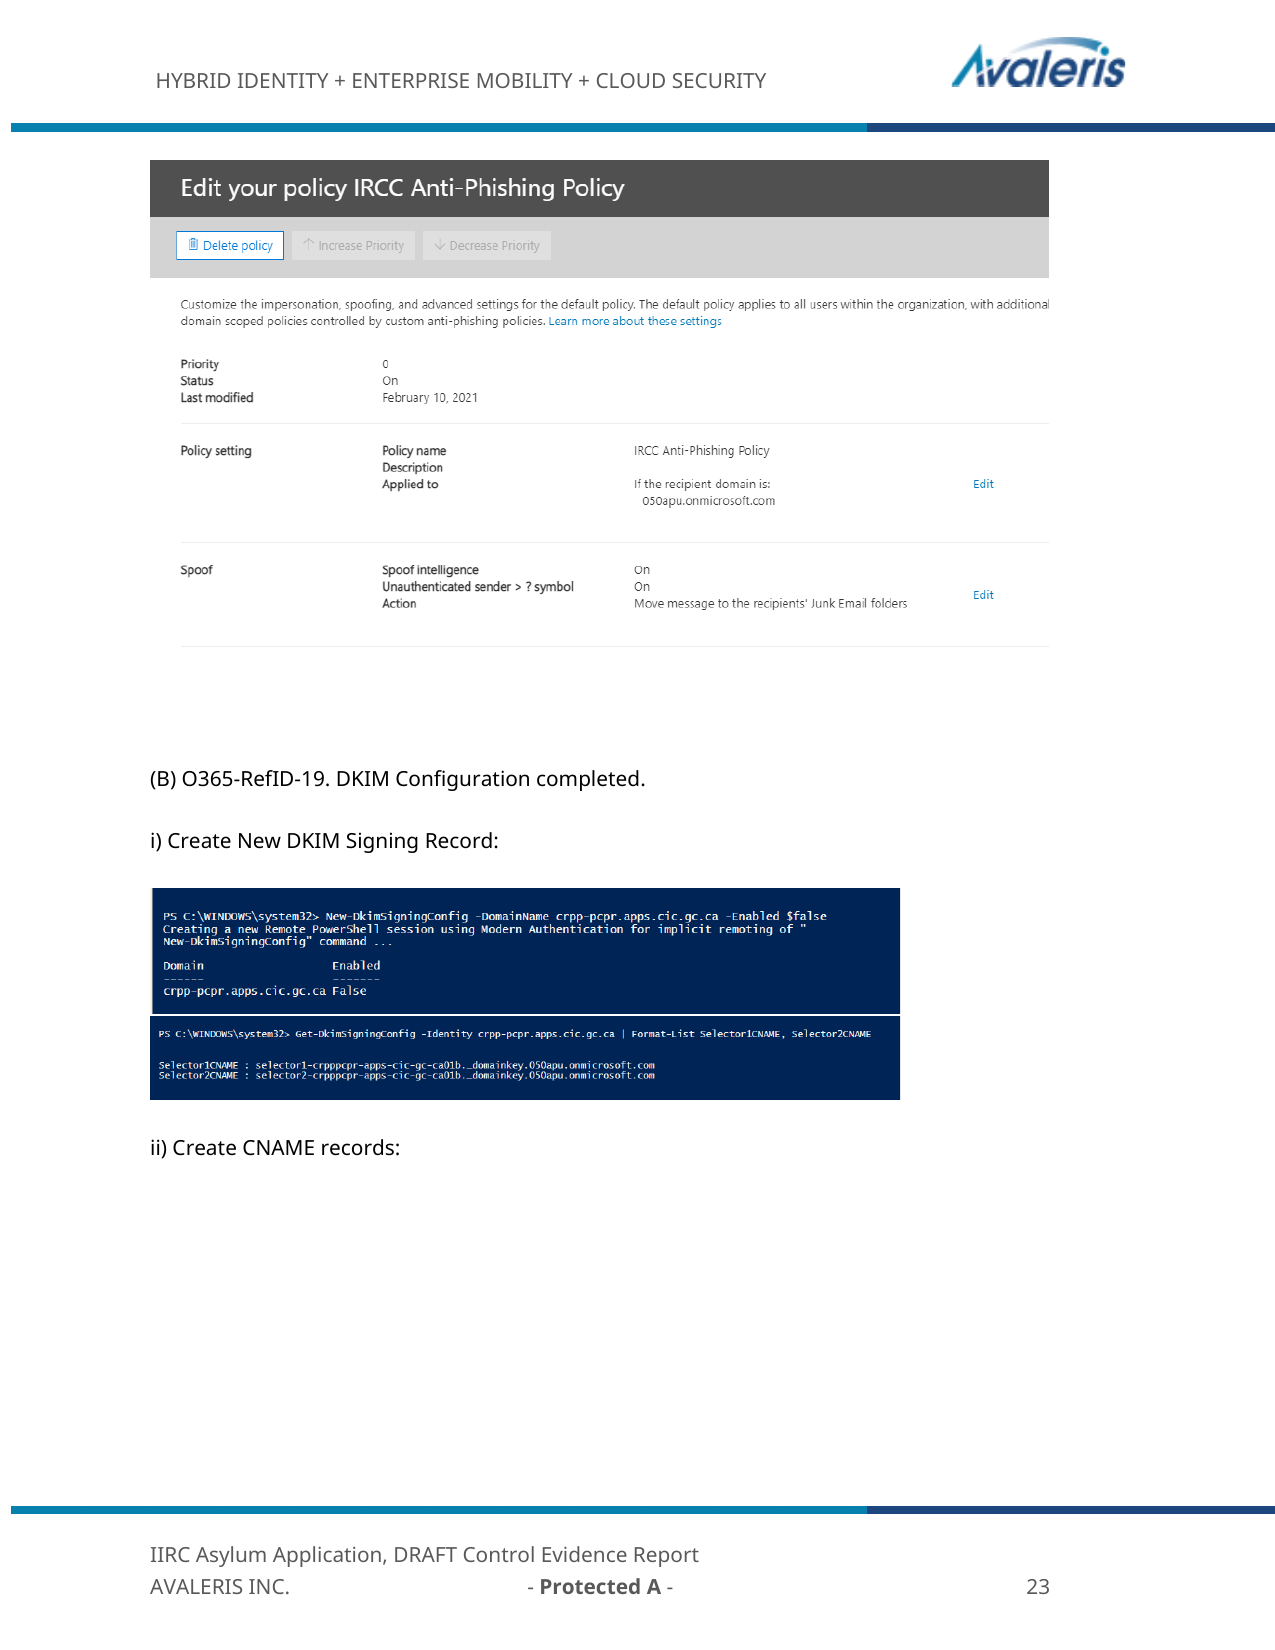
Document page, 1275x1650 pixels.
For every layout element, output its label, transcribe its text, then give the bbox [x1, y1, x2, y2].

text i) Create New DKIM Signing Record: [150, 826, 1125, 855]
text (B) O365-RefID-19. DKIM Configuration completed. [150, 764, 1125, 792]
picture [150, 888, 901, 1014]
picture [868, 1506, 1275, 1514]
picture [868, 123, 1275, 132]
picture [150, 160, 1049, 730]
text ii) Create CNAME records: [150, 1133, 1125, 1162]
picture [951, 37, 1125, 87]
picture [150, 1016, 901, 1100]
